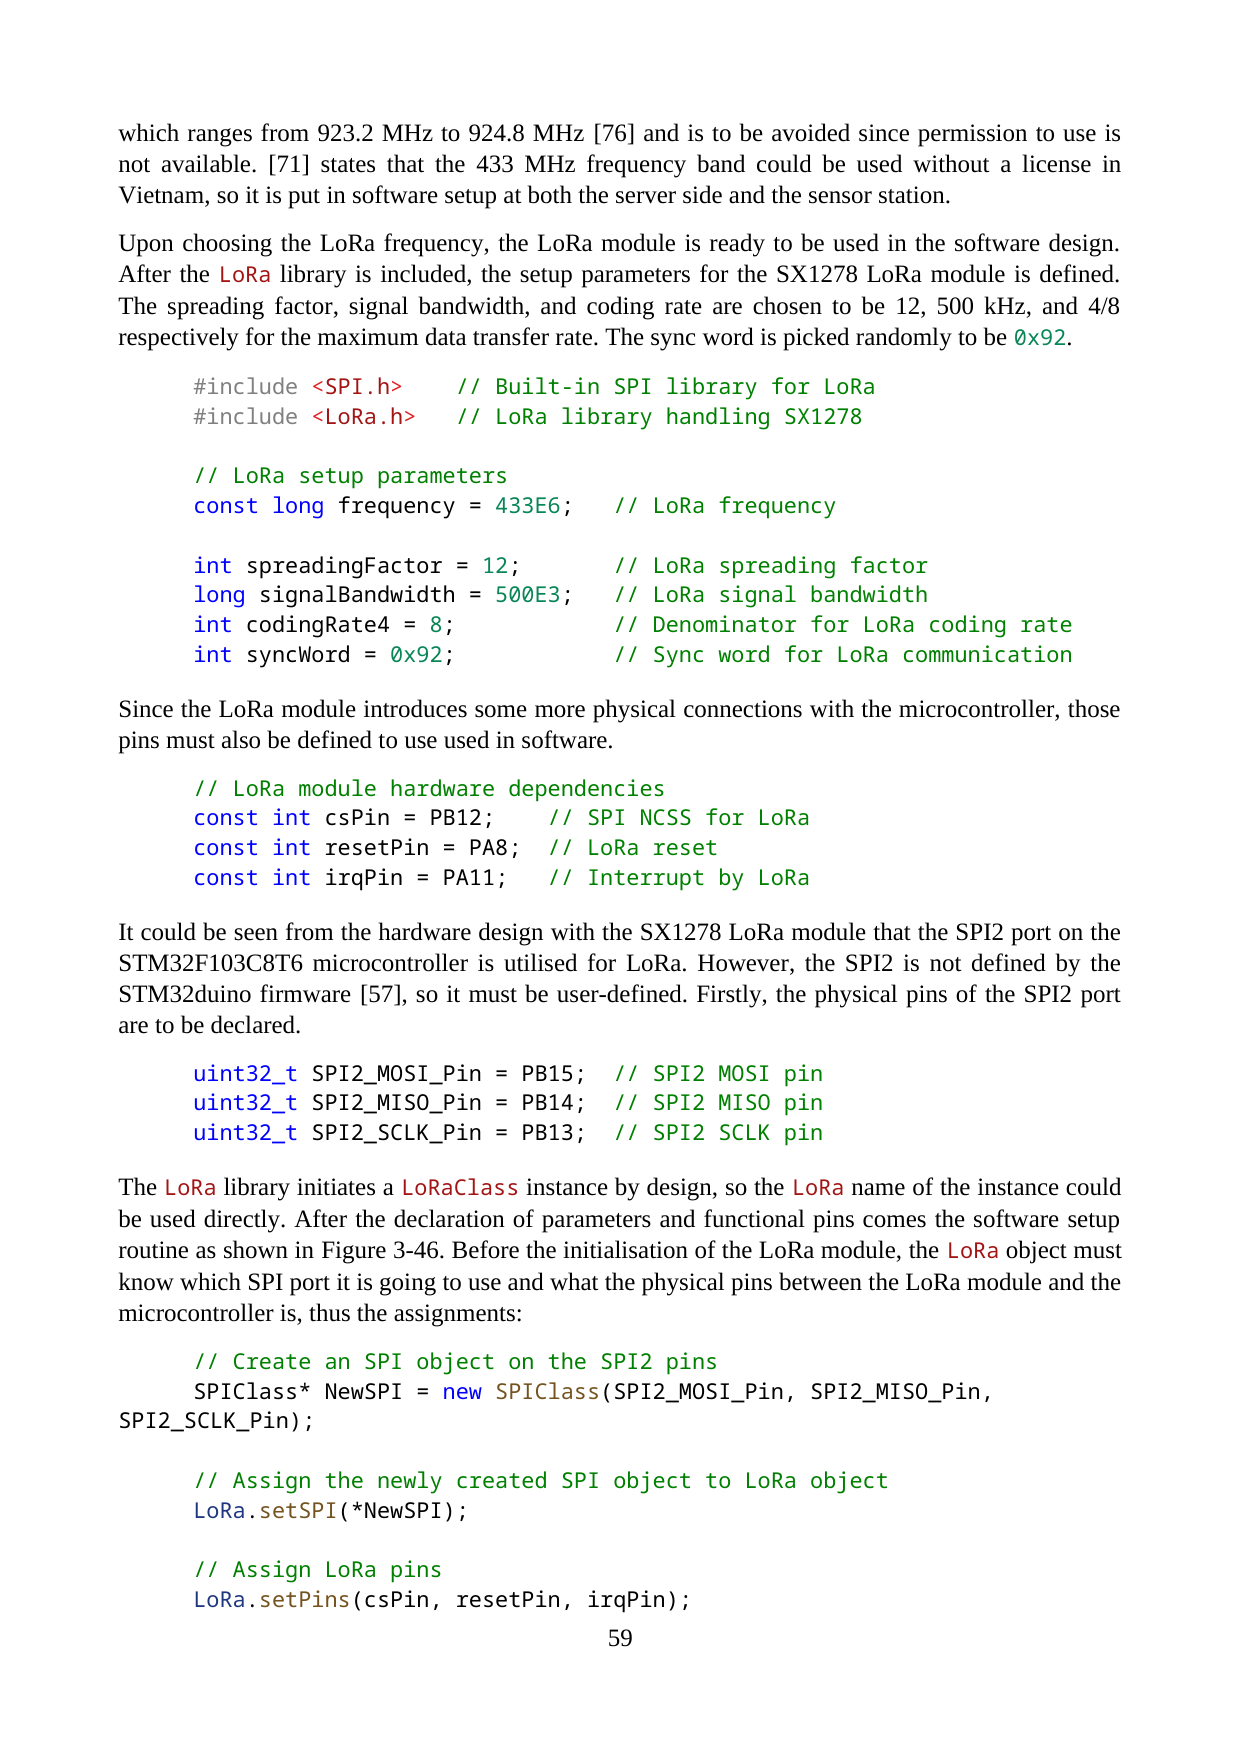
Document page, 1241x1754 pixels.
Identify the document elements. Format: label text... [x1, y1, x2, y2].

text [118, 118, 1122, 209]
text int syncWord = 0x92; // Sync word for LoRa communication [118, 639, 1122, 669]
text // LoRa module hardware dependencies [118, 772, 1122, 802]
text // LoRa setup parameters [118, 460, 1122, 490]
text const int resetPin = PA8; // LoRa reset [118, 832, 1122, 862]
text It could be seen from the hardware design with the SX1278 LoRa module that the SPI2 port on the STM32F103C8T6 microcontroller is utilised for LoRa. However, the SPI2 is not defined by the STM32duino firmware [57], so it must be user-defined. Firstly, the physical pins of the SPI2 port are to be declared. [118, 917, 1122, 1038]
text Upon choosing the LoRa frequency, the LoRa module is ready to be used in the software design. After the LoRa library is included, the setup parameters for the SX1278 LoRa module is defined. The spreading factor, signal bandwidth, and coding rate are chosen to be 12, 500 kHz, and 4/8 respectively for the maximum data transfer rate. The sync word is picked randomly to be 0x92. [118, 228, 1122, 352]
text uint32_t SPI2_SCLK_Pin = PB13; // SPI2 SCLK pin [118, 1117, 1122, 1147]
text LoRa.setPins(csPin, resetPin, irqPin); [118, 1584, 1122, 1614]
text int spreadingFactor = 12; // LoRa spreading factor [118, 549, 1122, 579]
text #include <LoRa.h> // LoRa library handling SX1278 [118, 401, 1122, 430]
text long signalBandwidth = 500E3; // LoRa signal bandwidth [118, 579, 1122, 609]
text // Assign the newly created SPI object to LoRa object [118, 1465, 1122, 1495]
text uint32_t SPI2_MISO_Pin = PB14; // SPI2 MISO pin [118, 1087, 1122, 1117]
text const int irqPin = PA11; // Interrupt by LoRa [118, 862, 1122, 892]
text SPIClass* NewSPI = new SPIClass(SPI2_MOSI_Pin, SPI2_MISO_Pin, SPI2_SCLK_Pin); [118, 1376, 1122, 1435]
text const int csPin = PB12; // SPI NCSS for LoRa [118, 802, 1122, 832]
text int codingRate4 = 8; // Denominator for LoRa coding rate [118, 609, 1122, 639]
text const long frequency = 433E6; // LoRa frequency [118, 490, 1122, 520]
text // Create an SPI object on the SPI2 pins [118, 1346, 1122, 1376]
text #include <SPI.h> // Built-in SPI library for LoRa [118, 371, 1122, 401]
text LoRa.setSPI(*NewSPI); [118, 1495, 1122, 1524]
text Since the LoRa module introduces some more physical connections with the microcontroller, those pins must also be defined to use used in software. [118, 694, 1122, 753]
text uint32_t SPI2_MOSI_Pin = PB15; // SPI2 MOSI pin [118, 1057, 1122, 1087]
text // Assign LoRa pins [118, 1554, 1122, 1584]
